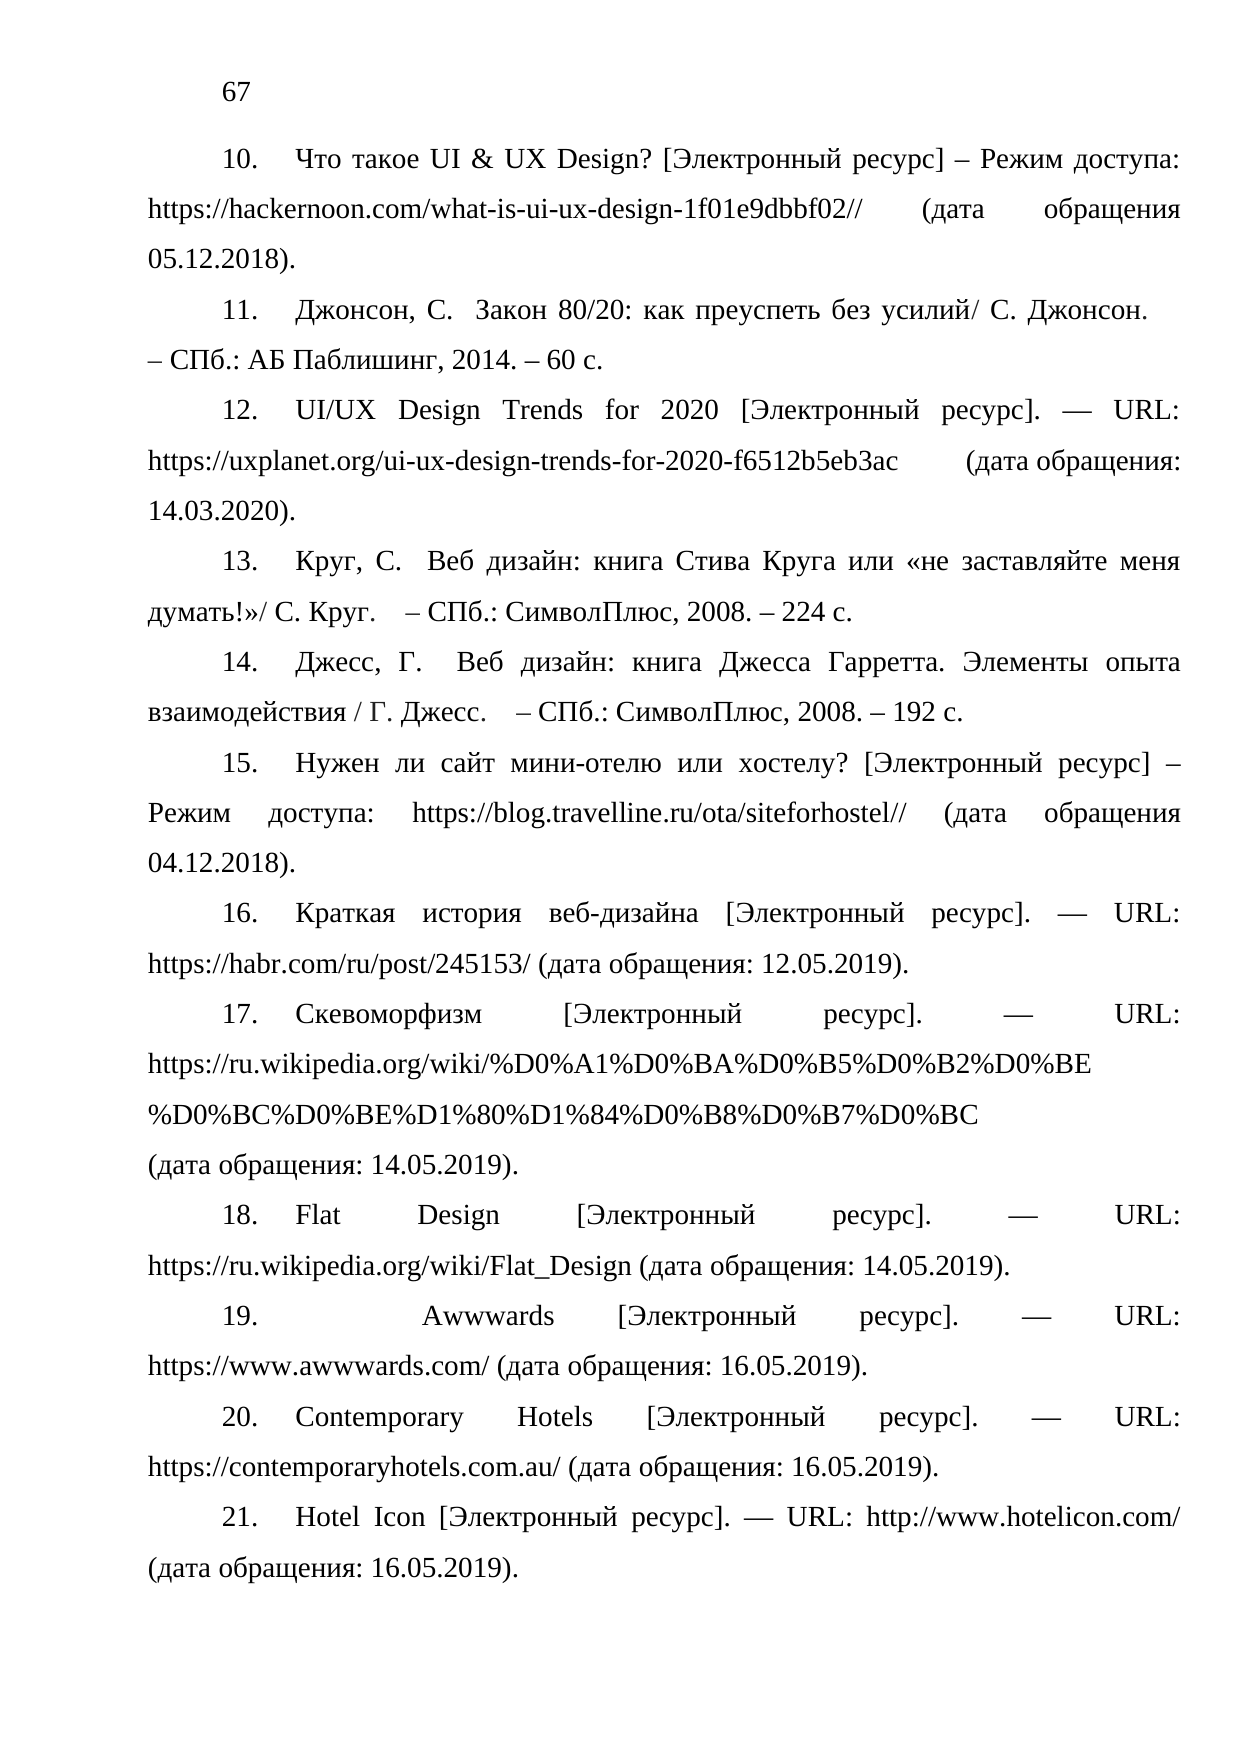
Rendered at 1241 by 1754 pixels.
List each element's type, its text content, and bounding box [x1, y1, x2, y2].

list Нужен ли сайт мини-отелю или хостелу? [Электронный ресурс] – Режим доступа: https://blog.travelline.ru/ota/siteforhostel// (дата обращения 04.12.2018). [148, 745, 1181, 879]
list Скевоморфизм [Электронный ресурс]. — URL: https://ru.wikipedia.org/wiki/%D0%A1%D0%BA%D0%B5%D0%B2%D0%BE%D0%BC%D0%BE%D1%80%D1%84%D0%B8%D0%B7%D0%BC (дата обращения: 14.05.2019). [148, 996, 1181, 1181]
list UI/UX Design Trends for 2020 [Электронный ресурс]. — URL: https://uxplanet.org/ui-ux-design-trends-for-2020-f6512b5eb3ac (дата обращения: 14.03.2020). [148, 392, 1181, 527]
list Джесс, Г. Веб дизайн: книга Джесса Гарретта. Элементы опыта взаимодействия / Г. Джесс. – СПб.: СимволПлюс, 2008. – 192 с. [148, 644, 1181, 728]
list Hotel Icon [Электронный ресурс]. — URL: http://www.hotelicon.com/ (дата обращения: 16.05.2019). [148, 1499, 1181, 1583]
list Awwwards [Электронный ресурс]. — URL: https://www.awwwards.com/ (дата обращения: 16.05.2019). [148, 1298, 1181, 1382]
list Что такое UI & UX Design? [Электронный ресурс] – Режим доступа: https://hackernoon.com/what-is-ui-ux-design-1f01e9dbbf02// (дата обращения 05.12.2018). [148, 141, 1181, 275]
list Круг, С. Веб дизайн: книга Стива Круга или «не заставляйте меня думать!»/ С. Круг. – СПб.: СимволПлюс, 2008. – 224 с. [148, 543, 1181, 627]
list Contemporary Hotels [Электронный ресурс]. — URL: https://contemporaryhotels.com.au/ (дата обращения: 16.05.2019). [148, 1399, 1181, 1483]
list Краткая история веб-дизайна [Электронный ресурс]. — URL: https://habr.com/ru/post/245153/ (дата обращения: 12.05.2019). [148, 896, 1181, 979]
list Джонсон, С. Закон 80/20: как преуспеть без усилий/ С. Джонсон. – СПб.: АБ Паблишинг, 2014. – 60 с. [148, 292, 1181, 376]
list Flat Design [Электронный ресурс]. — URL: https://ru.wikipedia.org/wiki/Flat_Design (дата обращения: 14.05.2019). [148, 1197, 1181, 1281]
